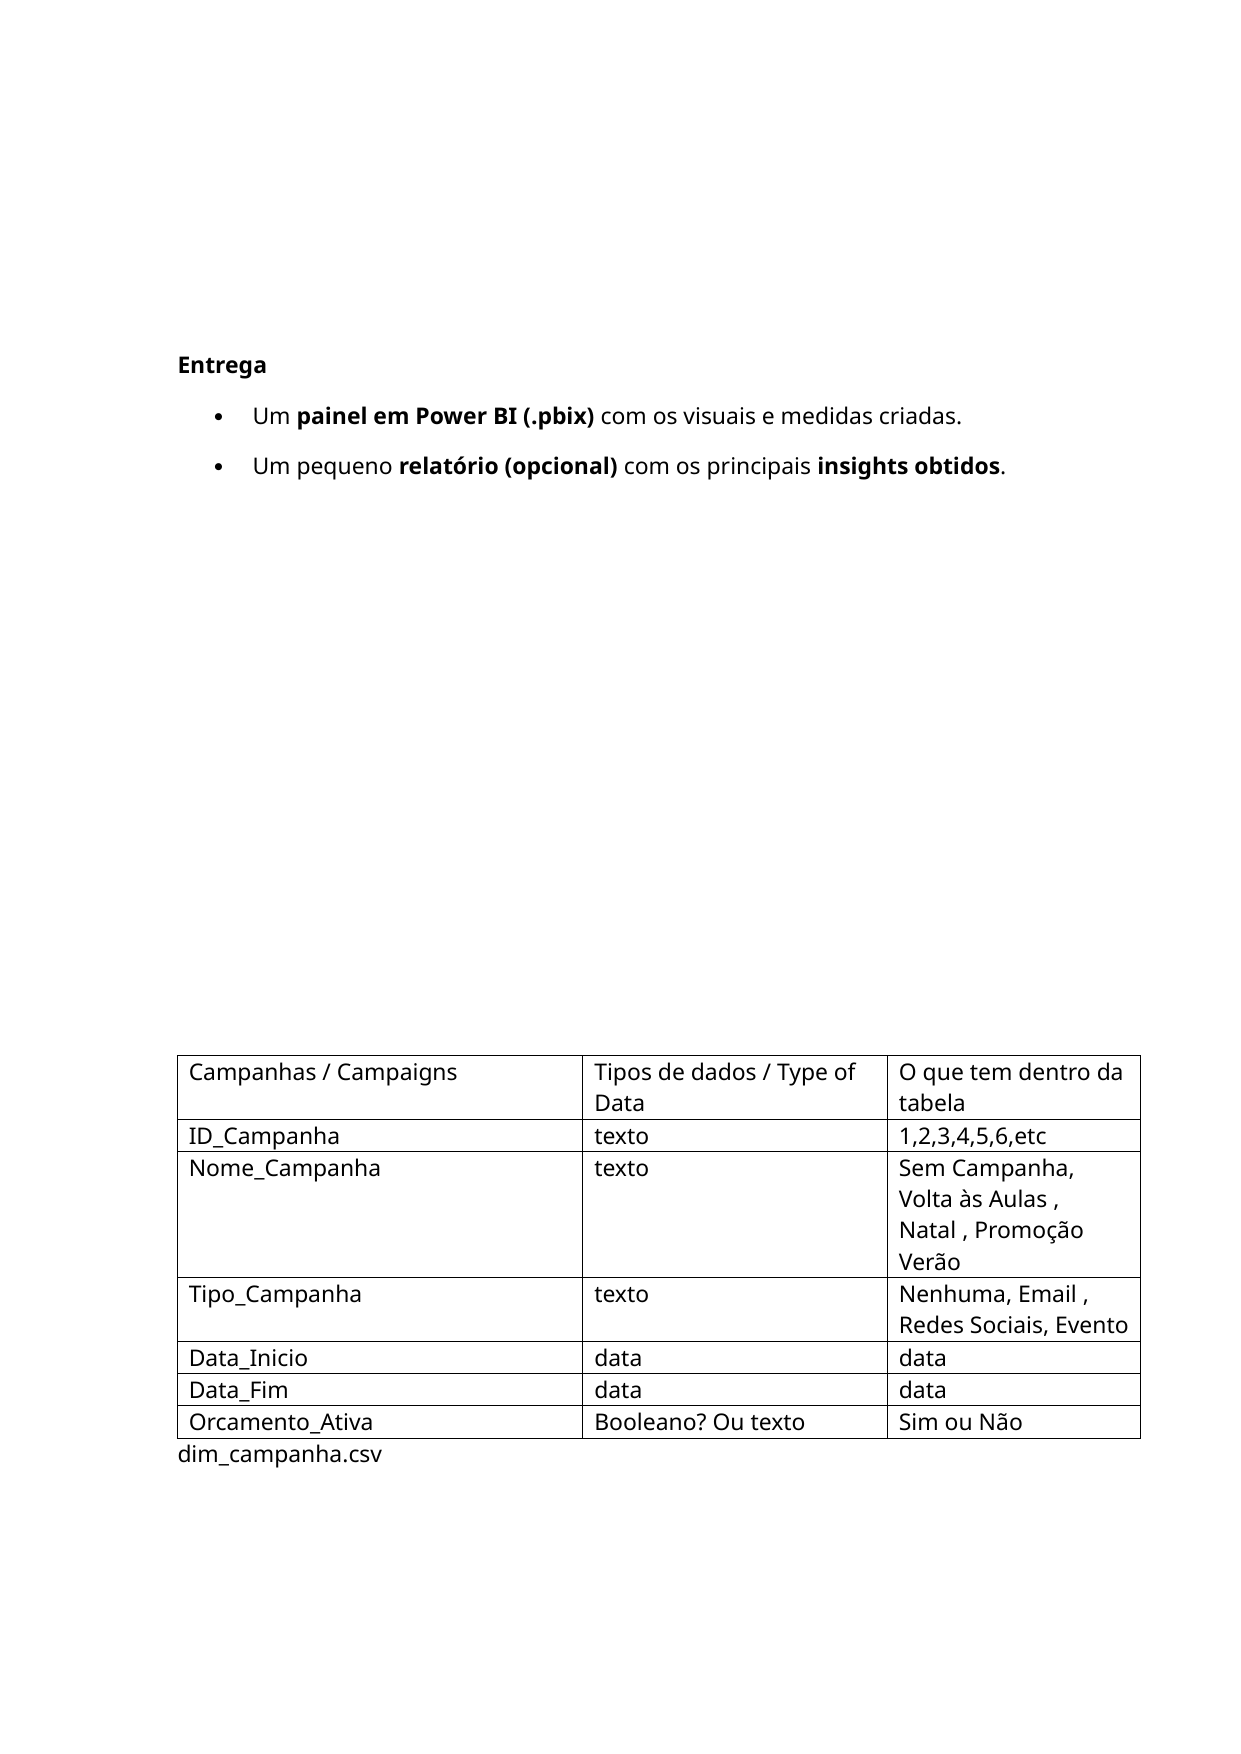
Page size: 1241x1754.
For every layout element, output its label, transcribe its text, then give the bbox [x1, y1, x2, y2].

list Um painel em Power BI (.pbix) com os visuais e medidas criadas. [215, 400, 1063, 431]
table_header O que tem dentro da tabela [888, 1056, 1140, 1119]
table_cell data [888, 1374, 1140, 1405]
table_cell Tipo_Campanha [178, 1278, 582, 1341]
text Entrega [177, 349, 1063, 381]
table_header Tipos de dados / Type of Data [583, 1056, 887, 1119]
table_cell Nenhuma, Email , Redes Sociais, Evento [888, 1278, 1140, 1341]
table_cell Booleano? Ou texto [583, 1406, 887, 1437]
table_cell data [888, 1342, 1140, 1373]
table_header Campanhas / Campaigns [178, 1056, 582, 1119]
table_cell Nome_Campanha [178, 1152, 582, 1277]
table_cell Sim ou Não [888, 1406, 1140, 1437]
table_cell Sem Campanha, Volta às Aulas , Natal , Promoção Verão [888, 1152, 1140, 1277]
table_cell Data_Fim [178, 1374, 582, 1405]
table_cell data [583, 1342, 887, 1373]
table_cell data [583, 1374, 887, 1405]
table_cell texto [583, 1278, 887, 1341]
table_cell texto [583, 1152, 887, 1277]
list Um pequeno relatório (opcional) com os principais insights obtidos. [215, 450, 1063, 481]
table_cell Data_Inicio [178, 1342, 582, 1373]
table_cell 1,2,3,4,5,6,etc [888, 1120, 1140, 1151]
table_cell ID_Campanha [178, 1120, 582, 1151]
text dim_campanha.csv [177, 1439, 1063, 1470]
table_cell texto [583, 1120, 887, 1151]
table_cell Orcamento_Ativa [178, 1406, 582, 1437]
